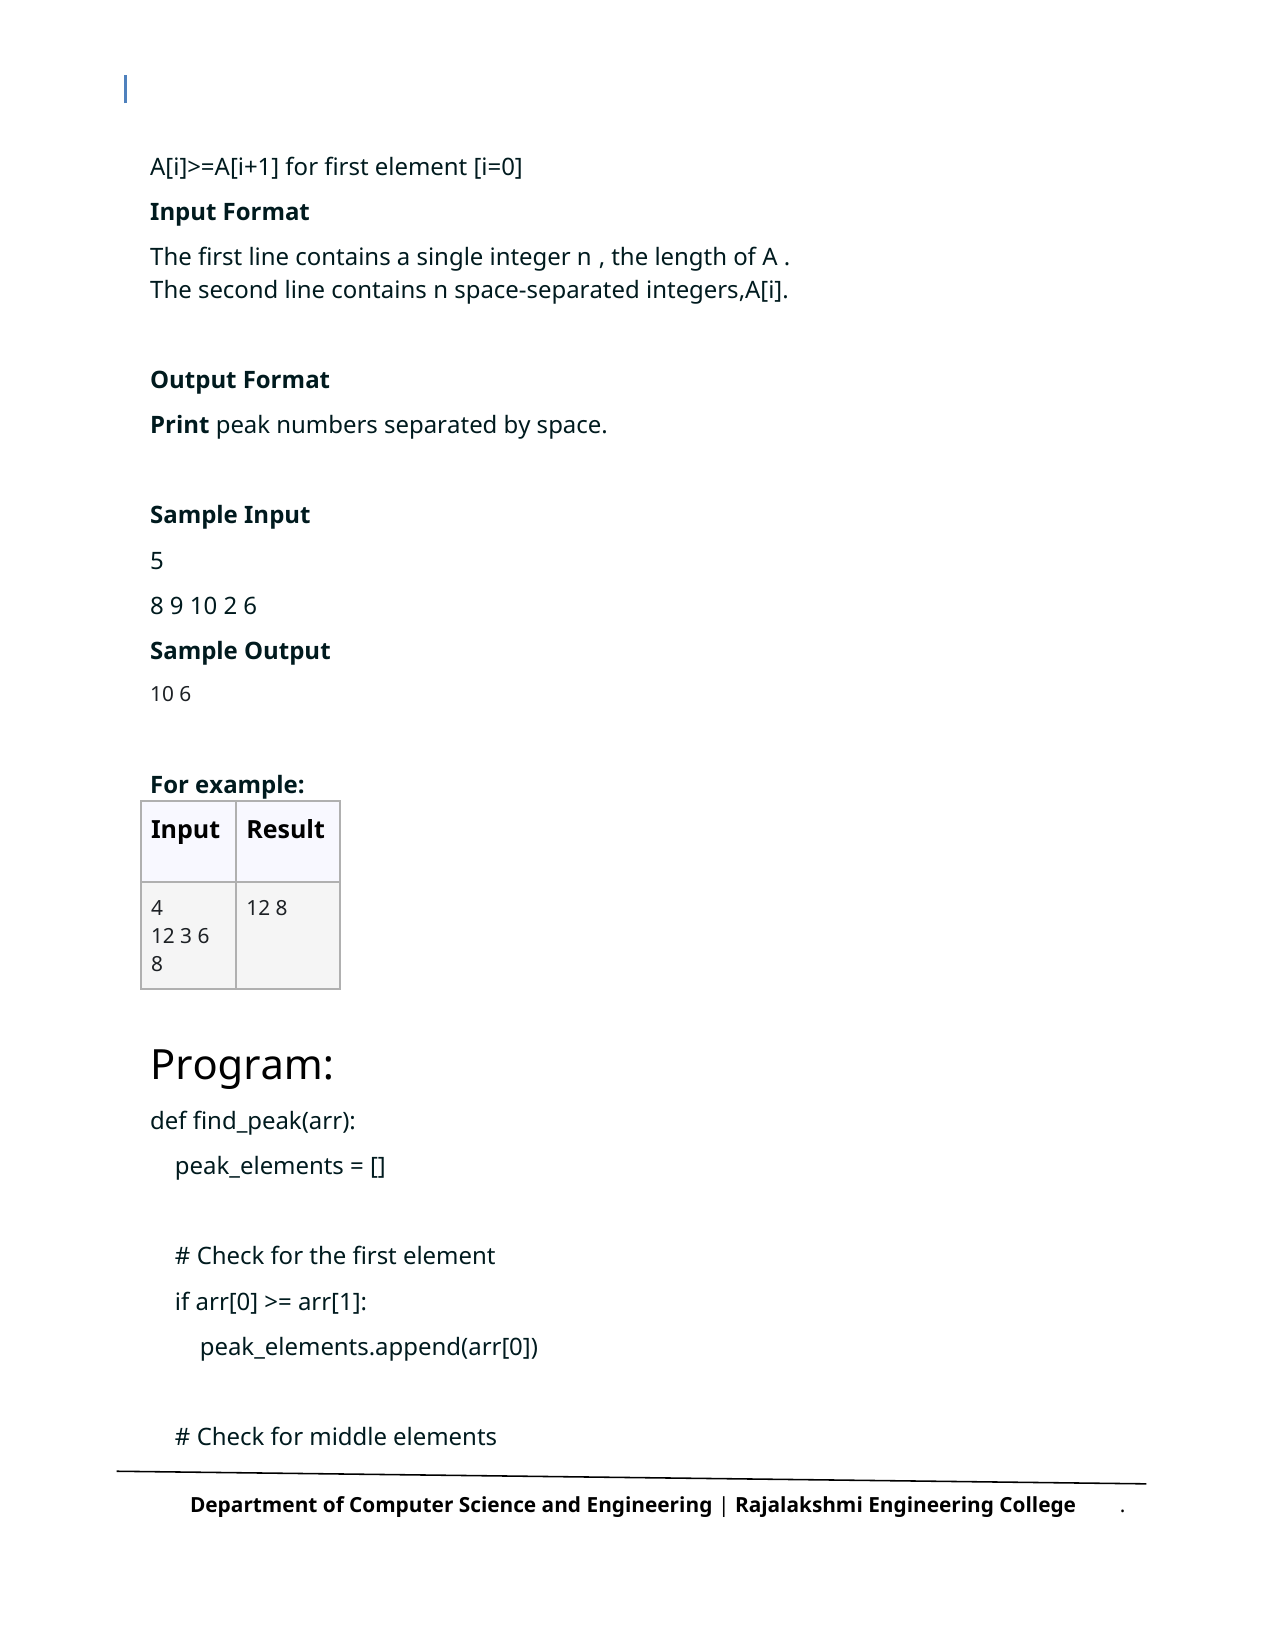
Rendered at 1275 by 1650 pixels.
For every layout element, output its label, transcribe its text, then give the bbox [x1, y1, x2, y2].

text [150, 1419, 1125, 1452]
text Input Format [150, 195, 1125, 228]
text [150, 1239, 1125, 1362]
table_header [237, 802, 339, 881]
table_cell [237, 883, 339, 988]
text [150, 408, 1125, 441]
text Output Format [150, 363, 1125, 396]
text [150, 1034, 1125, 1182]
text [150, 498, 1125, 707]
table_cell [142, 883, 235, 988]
text A[i]>=A[i+1] for first element [i=0] [150, 150, 1125, 183]
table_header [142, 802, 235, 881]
text The first line contains a single integer n , the length of A . The second line contains n space-separated integers,A[i]. [150, 240, 1125, 305]
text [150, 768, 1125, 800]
